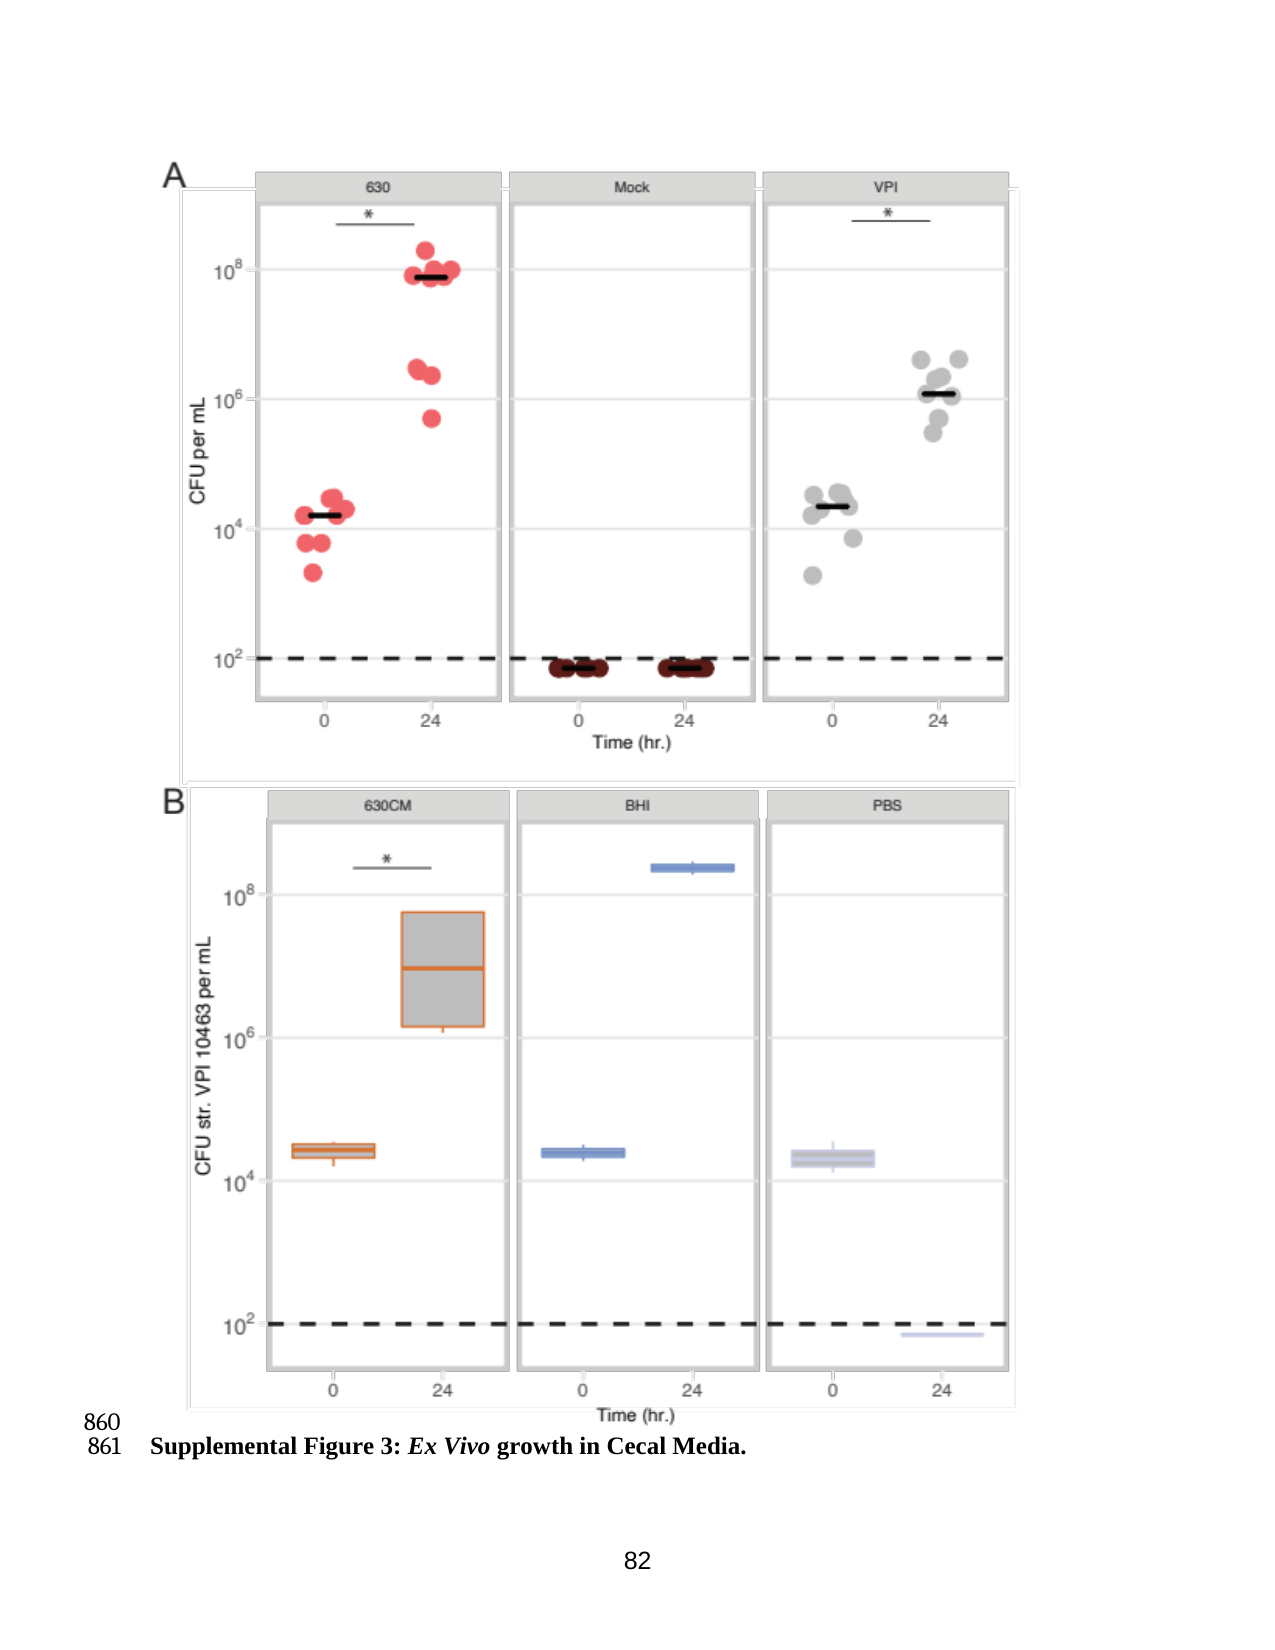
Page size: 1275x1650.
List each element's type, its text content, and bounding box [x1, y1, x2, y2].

text Supplemental Figure 3: Ex Vivo growth in Cecal Media. [150, 1431, 1125, 1459]
